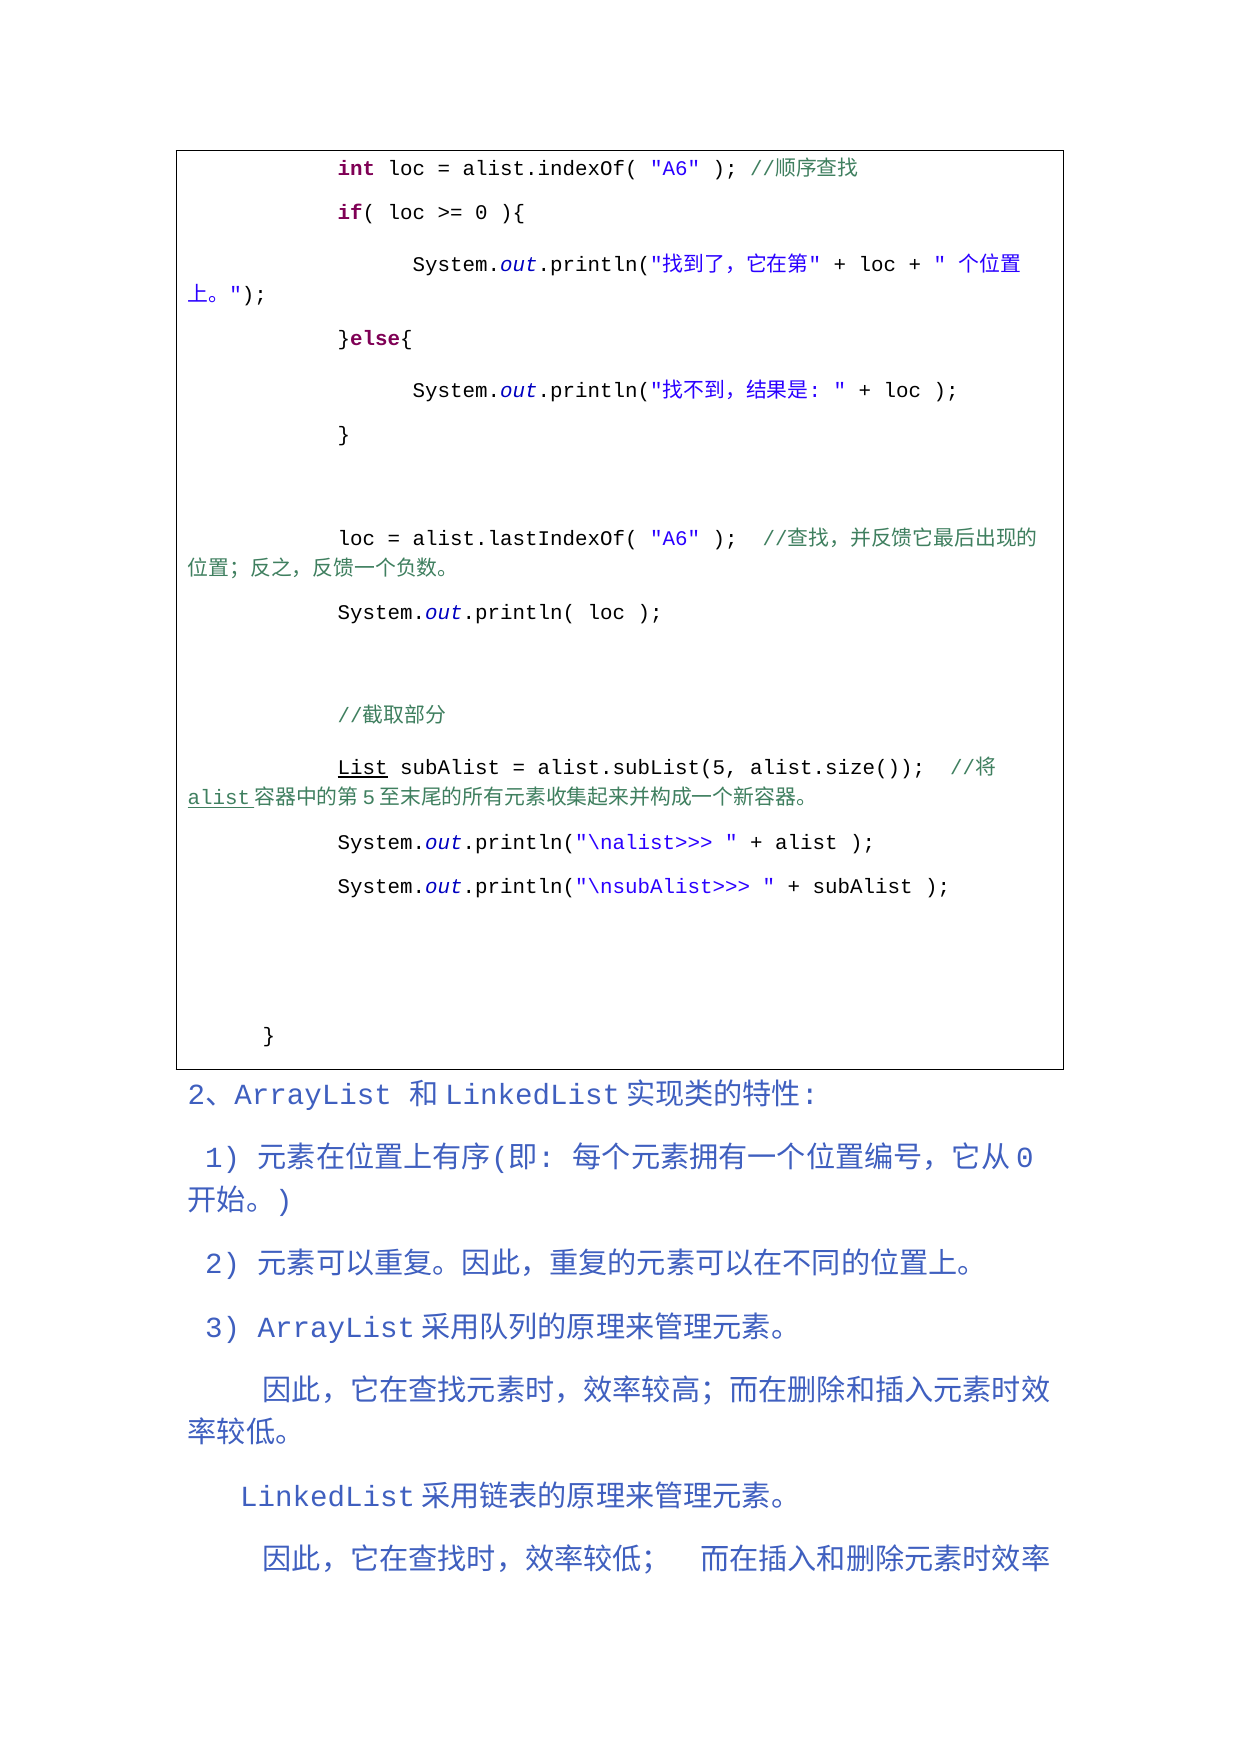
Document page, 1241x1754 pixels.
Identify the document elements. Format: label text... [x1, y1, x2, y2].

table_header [177, 151, 1063, 1069]
text 3) ArrayList采用队列的原理来管理元素。 [187, 1303, 1053, 1346]
text 2、ArrayList 和 LinkedList实现类的特性: [187, 1070, 1053, 1113]
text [187, 1536, 1053, 1578]
text LinkedList采用链表的原理来管理元素。 [187, 1472, 1053, 1515]
text 2) 元素可以重复。因此，重复的元素可以在不同的位置上。 [187, 1240, 1053, 1282]
text 因此，它在查找元素时，效率较高；而在删除和插入元素时效率较低。 [187, 1367, 1053, 1451]
text 1) 元素在位置上有序(即: 每个元素拥有一个位置编号，它从0开始。) [187, 1134, 1053, 1219]
